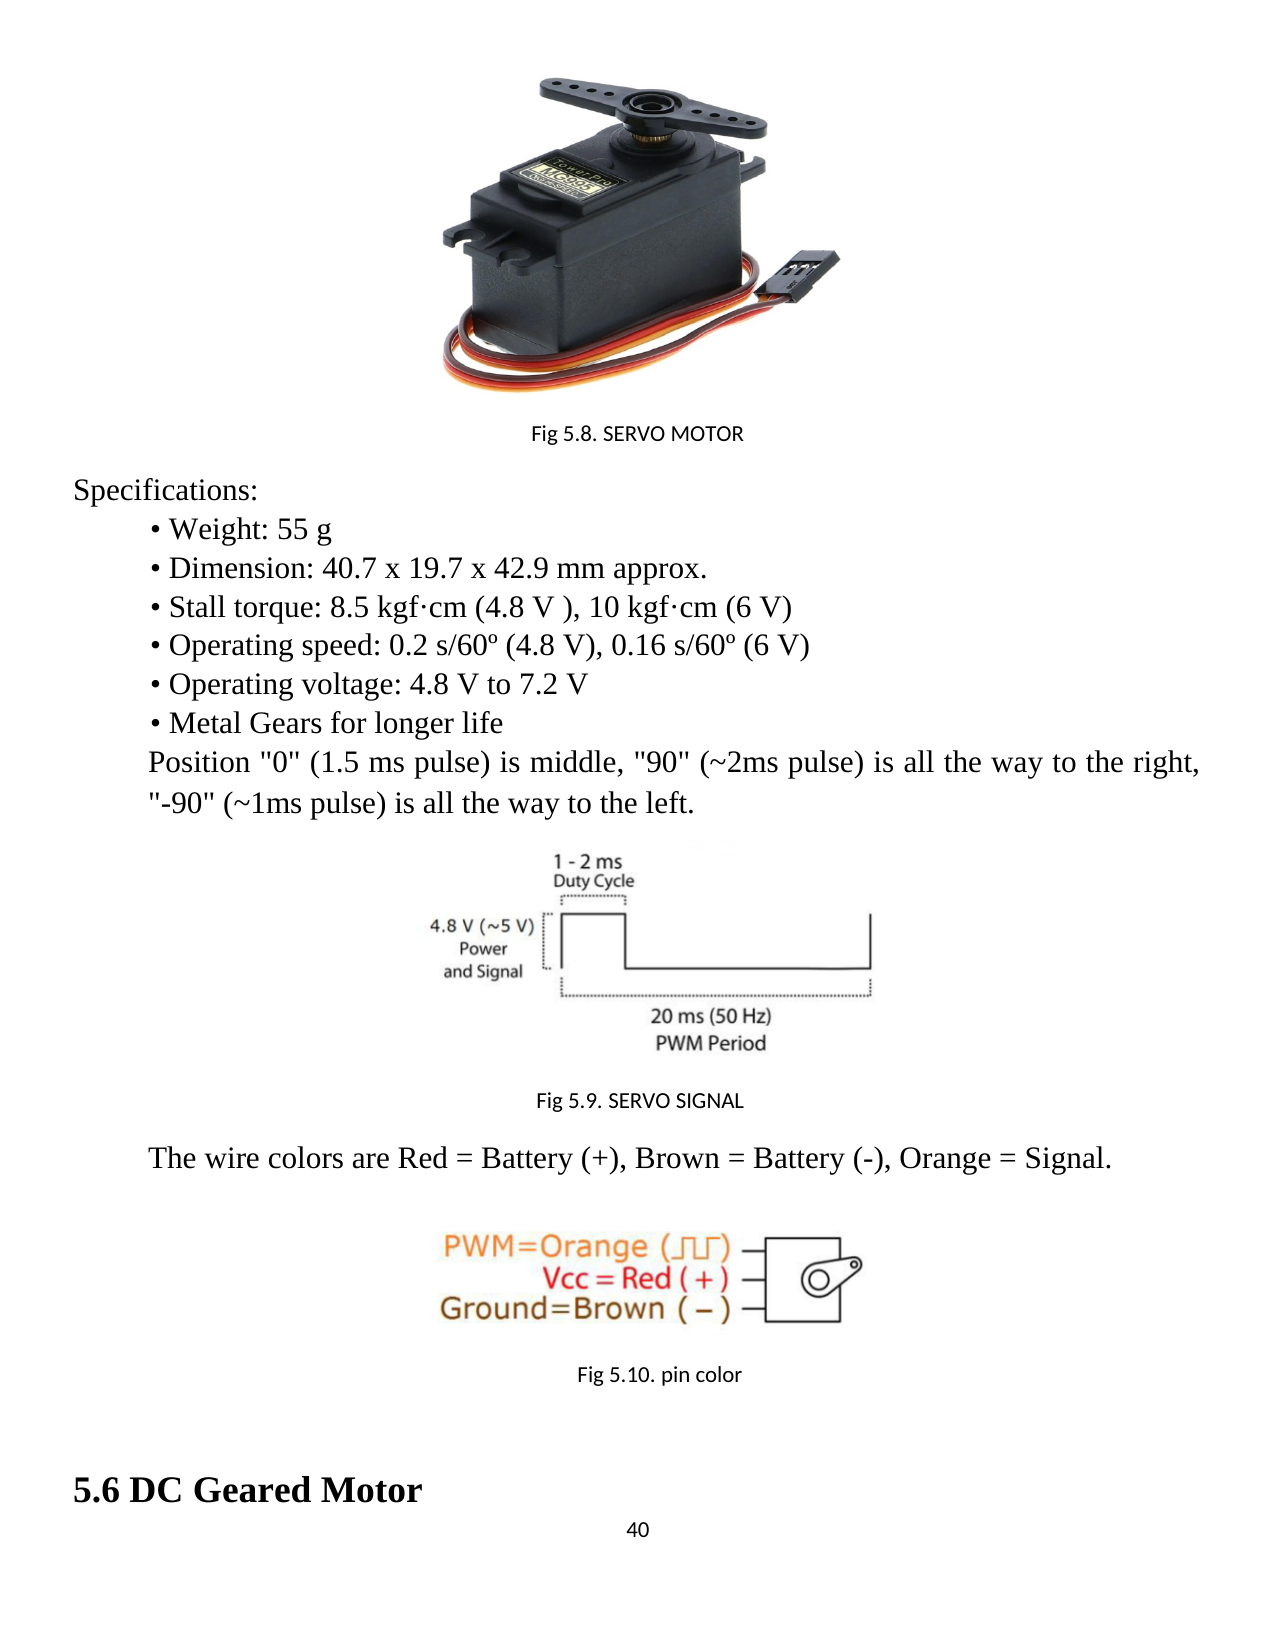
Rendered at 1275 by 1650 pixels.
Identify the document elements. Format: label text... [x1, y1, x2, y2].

text 5.6 DC Geared Motor [73, 1467, 1202, 1510]
text Fig 5.10. pin color [73, 1360, 1202, 1388]
text Specifications: [73, 472, 1202, 508]
text The wire colors are Red = Battery (+), Brown = Battery (-), Orange = Signal. [73, 1139, 1202, 1175]
text Fig 5.9. SERVO SIGNAL [73, 1086, 1202, 1114]
picture [401, 846, 899, 1062]
text • Dimension: 40.7 x 19.7 x 42.9 mm approx. [150, 549, 1202, 585]
text • Operating voltage: 4.8 V to 7.2 V [150, 665, 1202, 701]
text Fig 5.8. SERVO MOTOR [73, 419, 1202, 447]
text • Weight: 55 g [150, 510, 1202, 546]
text Position "0" (1.5 ms pulse) is middle, "90" (~2ms pulse) is all the way to the right, "-90" (~1ms pulse) is all the way to the left. [148, 743, 1202, 820]
picture [392, 1201, 890, 1335]
picture [426, 75, 849, 394]
text • Stall torque: 8.5 kgf·cm (4.8 V ), 10 kgf·cm (6 V) [150, 588, 1202, 624]
text • Operating speed: 0.2 s/60º (4.8 V), 0.16 s/60º (6 V) [150, 627, 1202, 663]
text • Metal Gears for longer life [150, 704, 1202, 740]
